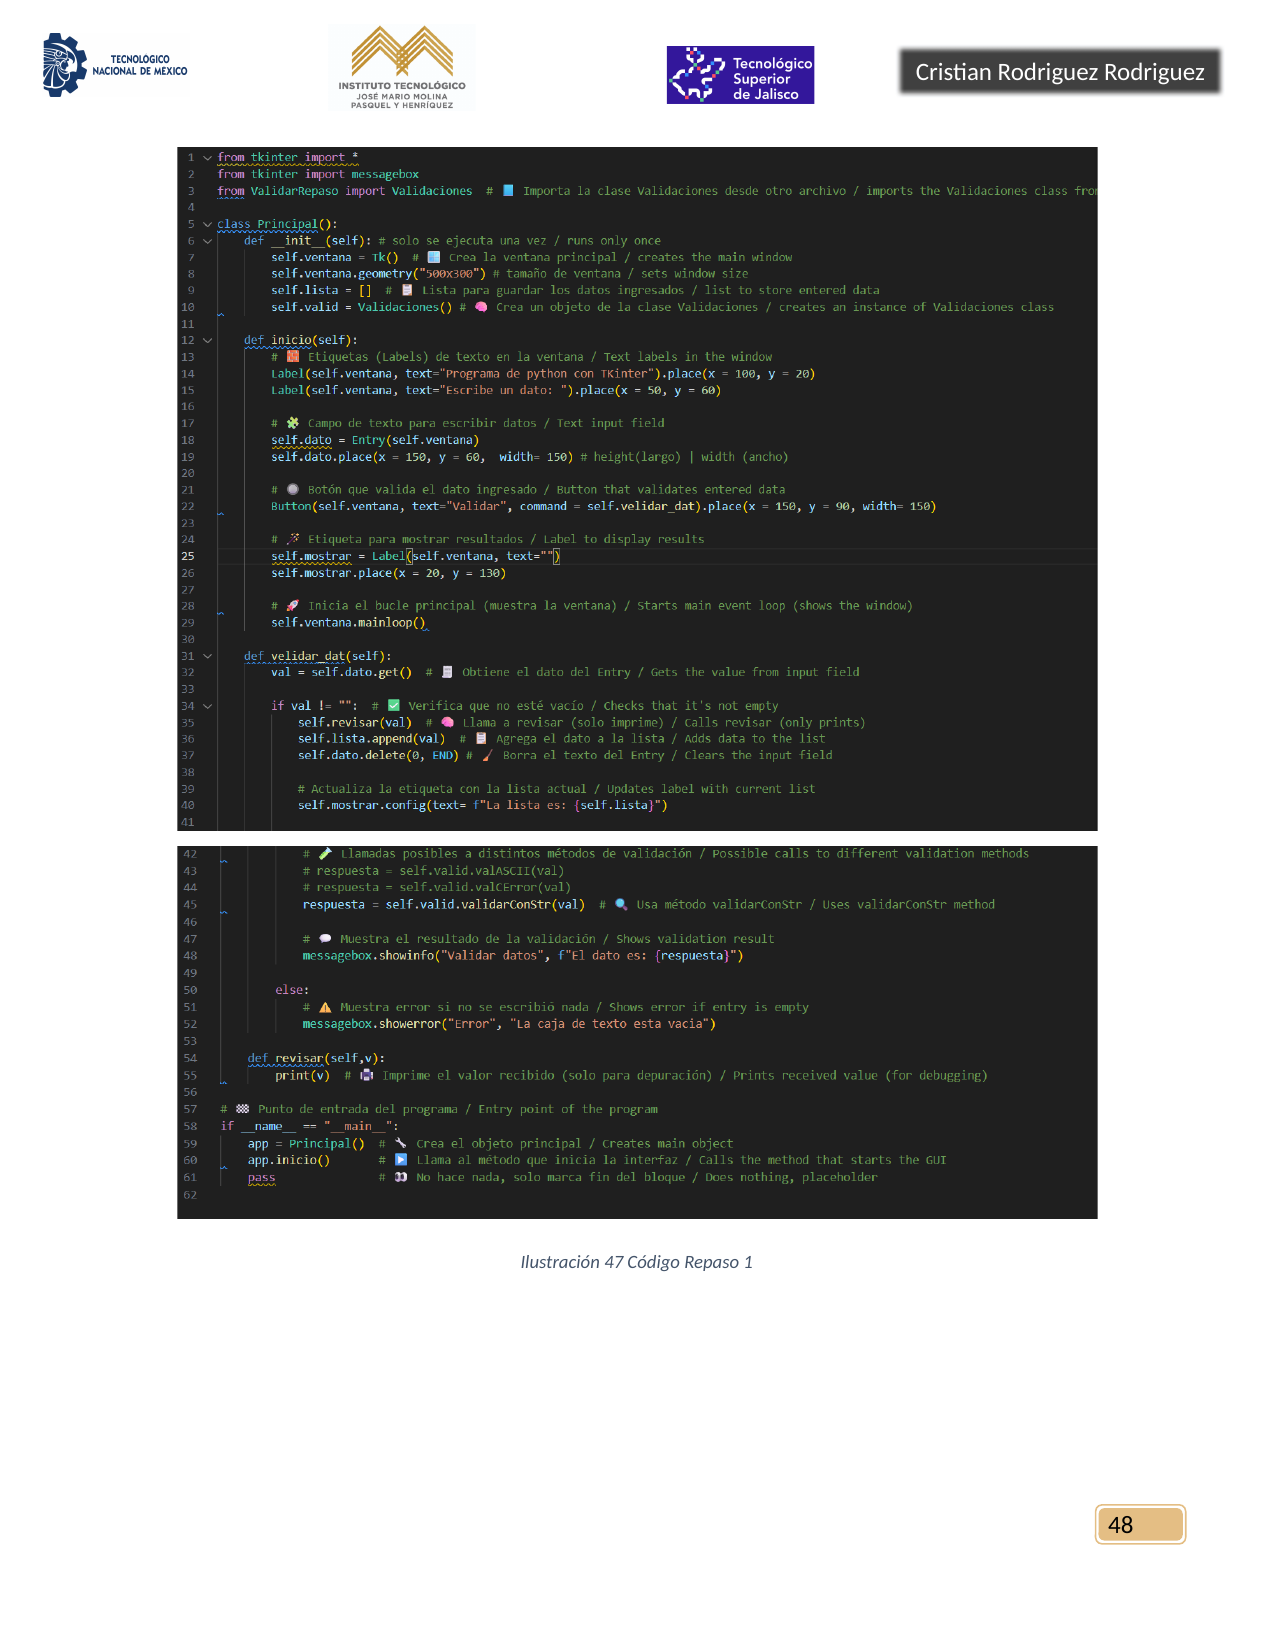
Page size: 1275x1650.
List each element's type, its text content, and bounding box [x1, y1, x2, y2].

picture [177, 147, 1098, 831]
picture [177, 846, 1098, 1219]
picture [666, 46, 815, 104]
picture [42, 33, 190, 97]
picture [328, 24, 476, 111]
